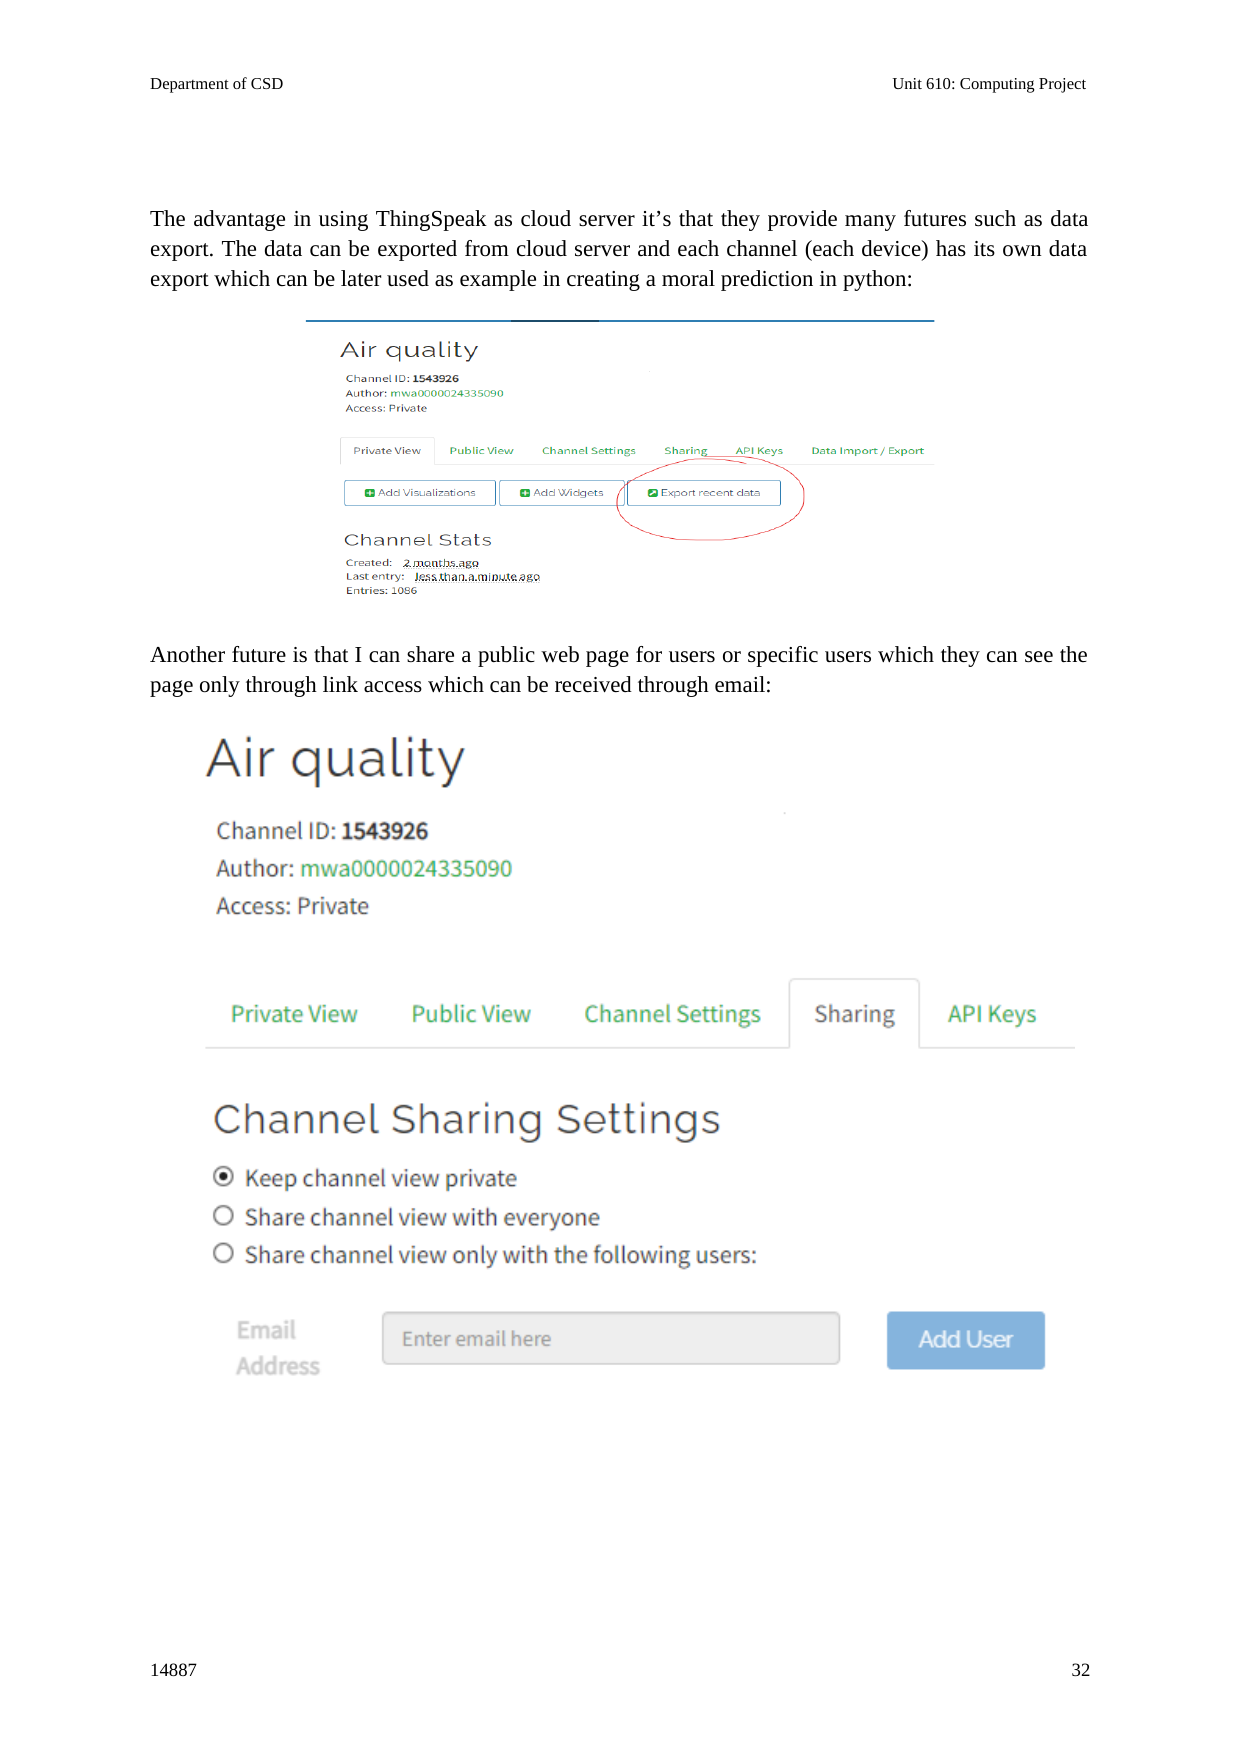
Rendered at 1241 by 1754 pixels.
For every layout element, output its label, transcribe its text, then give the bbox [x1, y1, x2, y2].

text The advantage in using ThingSpeak as cloud server it’s that they provide many futures such as data export. The data can be exported from cloud server and each channel (each device) has its own data export which can be later used as example in creating a moral prediction in python: [150, 205, 1090, 291]
picture [165, 725, 1075, 1401]
text Another future is that I can share a public web page for users or specific users which they can see the page only through link access which can be received through email: [150, 641, 1090, 697]
picture [305, 320, 935, 612]
